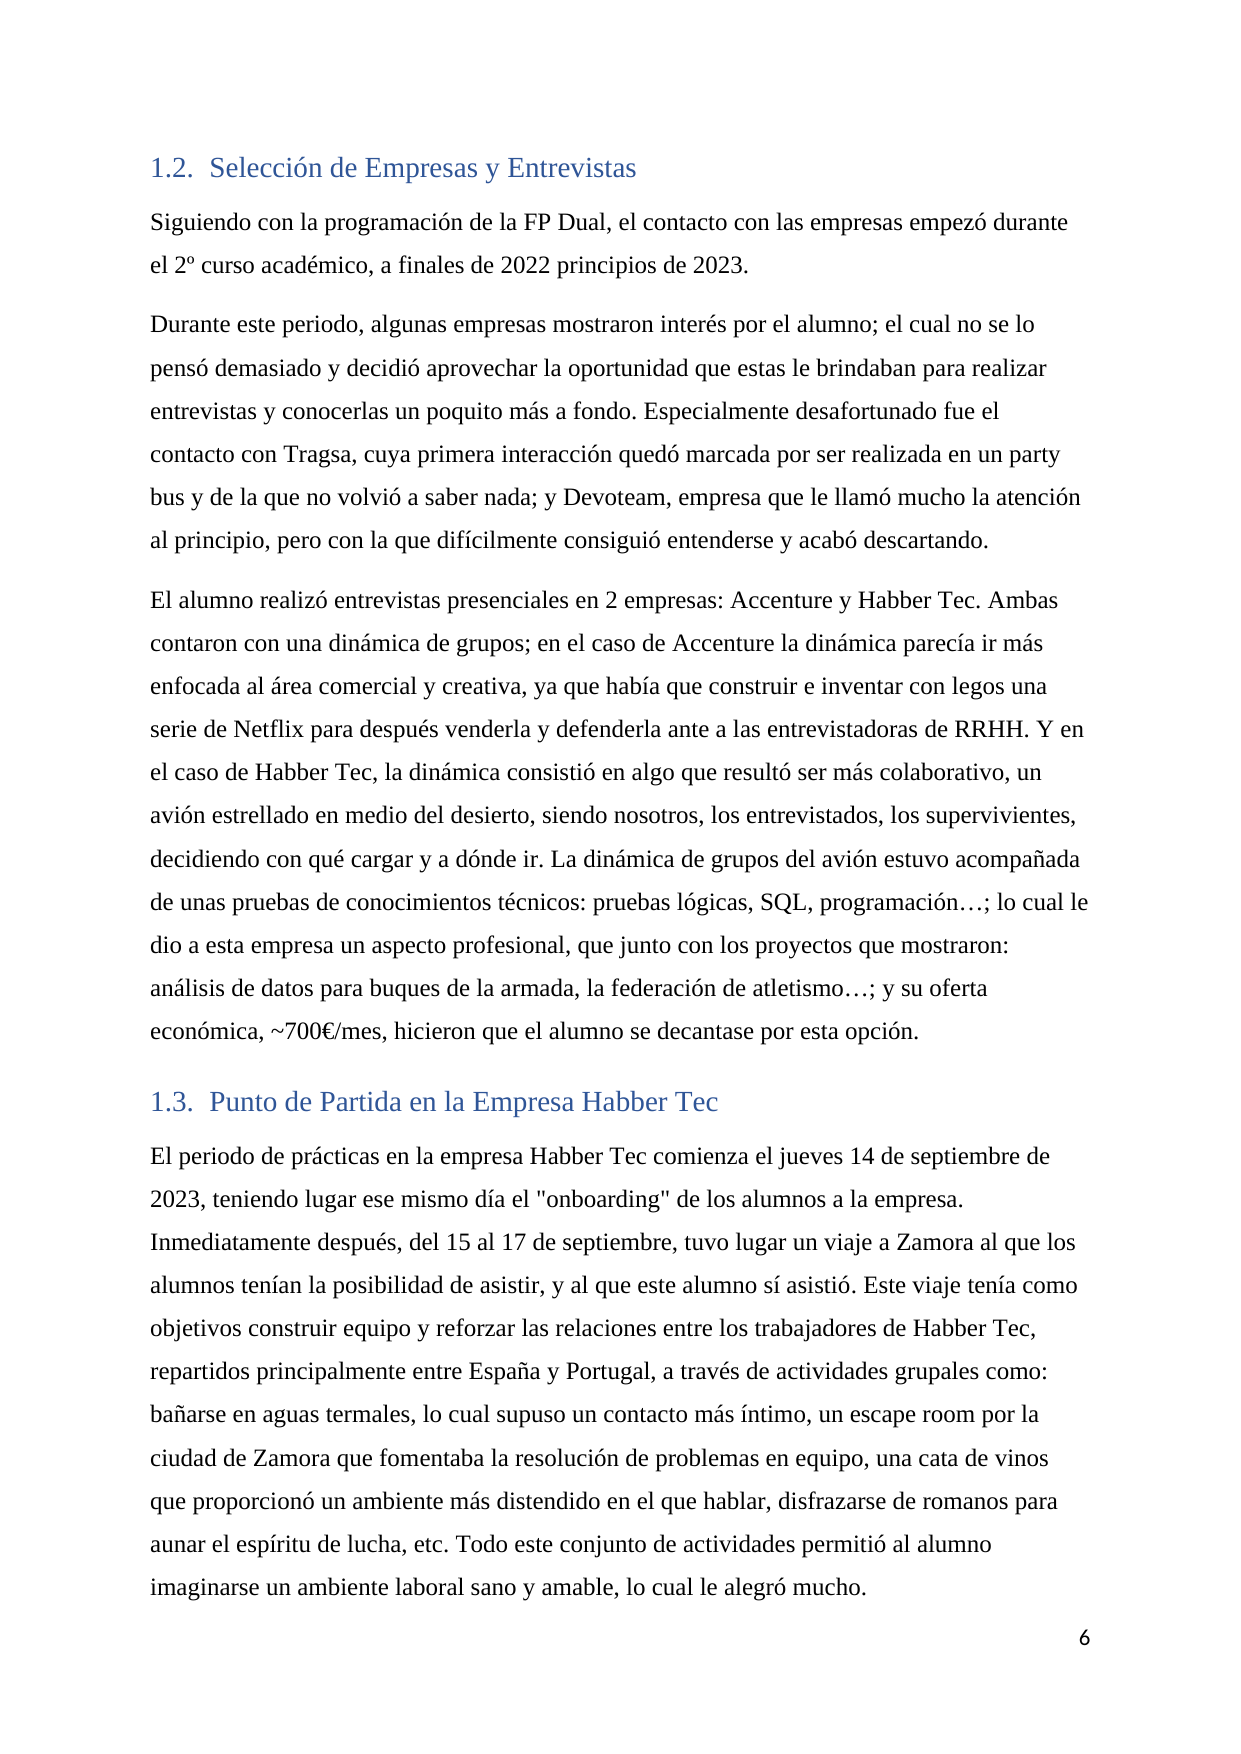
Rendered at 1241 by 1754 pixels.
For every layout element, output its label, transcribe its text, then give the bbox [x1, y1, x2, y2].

subtitle Selección de Empresas y Entrevistas [150, 150, 1090, 183]
text Durante este periodo, algunas empresas mostraron interés por el alumno; el cual no se lo pensó demasiado y decidió aprovechar la oportunidad que estas le brindaban para realizar entrevistas y conocerlas un poquito más a fondo. Especialmente desafortunado fue el contacto con Tragsa, cuya primera interacción quedó marcada por ser realizada en un party bus y de la que no volvió a saber nada; y Devoteam, empresa que le llamó mucho la atención al principio, pero con la que difícilmente consiguió entenderse y acabó descartando. [150, 309, 1090, 554]
text El alumno realizó entrevistas presenciales en 2 empresas: Accenture y Habber Tec. Ambas contaron con una dinámica de grupos; en el caso de Accenture la dinámica parecía ir más enfocada al área comercial y creativa, ya que había que construir e inventar con legos una serie de Netflix para después venderla y defenderla ante a las entrevistadoras de RRHH. Y en el caso de Habber Tec, la dinámica consistió en algo que resultó ser más colaborativo, un avión estrellado en medio del desierto, siendo nosotros, los entrevistados, los supervivientes, decidiendo con qué cargar y a dónde ir. La dinámica de grupos del avión estuvo acompañada de unas pruebas de conocimientos técnicos: pruebas lógicas, SQL, programación…; lo cual le dio a esta empresa un aspecto profesional, que junto con los proyectos que mostraron: análisis de datos para buques de la armada, la federación de atletismo…; y su oferta económica, ~700€/mes, hicieron que el alumno se decantase por esta opción. [150, 585, 1090, 1045]
text Siguiendo con la programación de la FP Dual, el contacto con las empresas empezó durante el 2º curso académico, a finales de 2022 principios de 2023. [150, 207, 1090, 278]
subtitle Punto de Partida en la Empresa Habber Tec [150, 1084, 1090, 1118]
text El periodo de prácticas en la empresa Habber Tec comienza el jueves 14 de septiembre de 2023, teniendo lugar ese mismo día el "onboarding" de los alumnos a la empresa. Inmediatamente después, del 15 al 17 de septiembre, tuvo lugar un viaje a Zamora al que los alumnos tenían la posibilidad de asistir, y al que este alumno sí asistió. Este viaje tenía como objetivos construir equipo y reforzar las relaciones entre los trabajadores de Habber Tec, repartidos principalmente entre España y Portugal, a través de actividades grupales como: bañarse en aguas termales, lo cual supuso un contacto más íntimo, un escape room por la ciudad de Zamora que fomentaba la resolución de problemas en equipo, una cata de vinos que proporcionó un ambiente más distendido en el que hablar, disfrazarse de romanos para aunar el espíritu de lucha, etc. Todo este conjunto de actividades permitió al alumno imaginarse un ambiente laboral sano y amable, lo cual le alegró mucho. [150, 1141, 1090, 1601]
